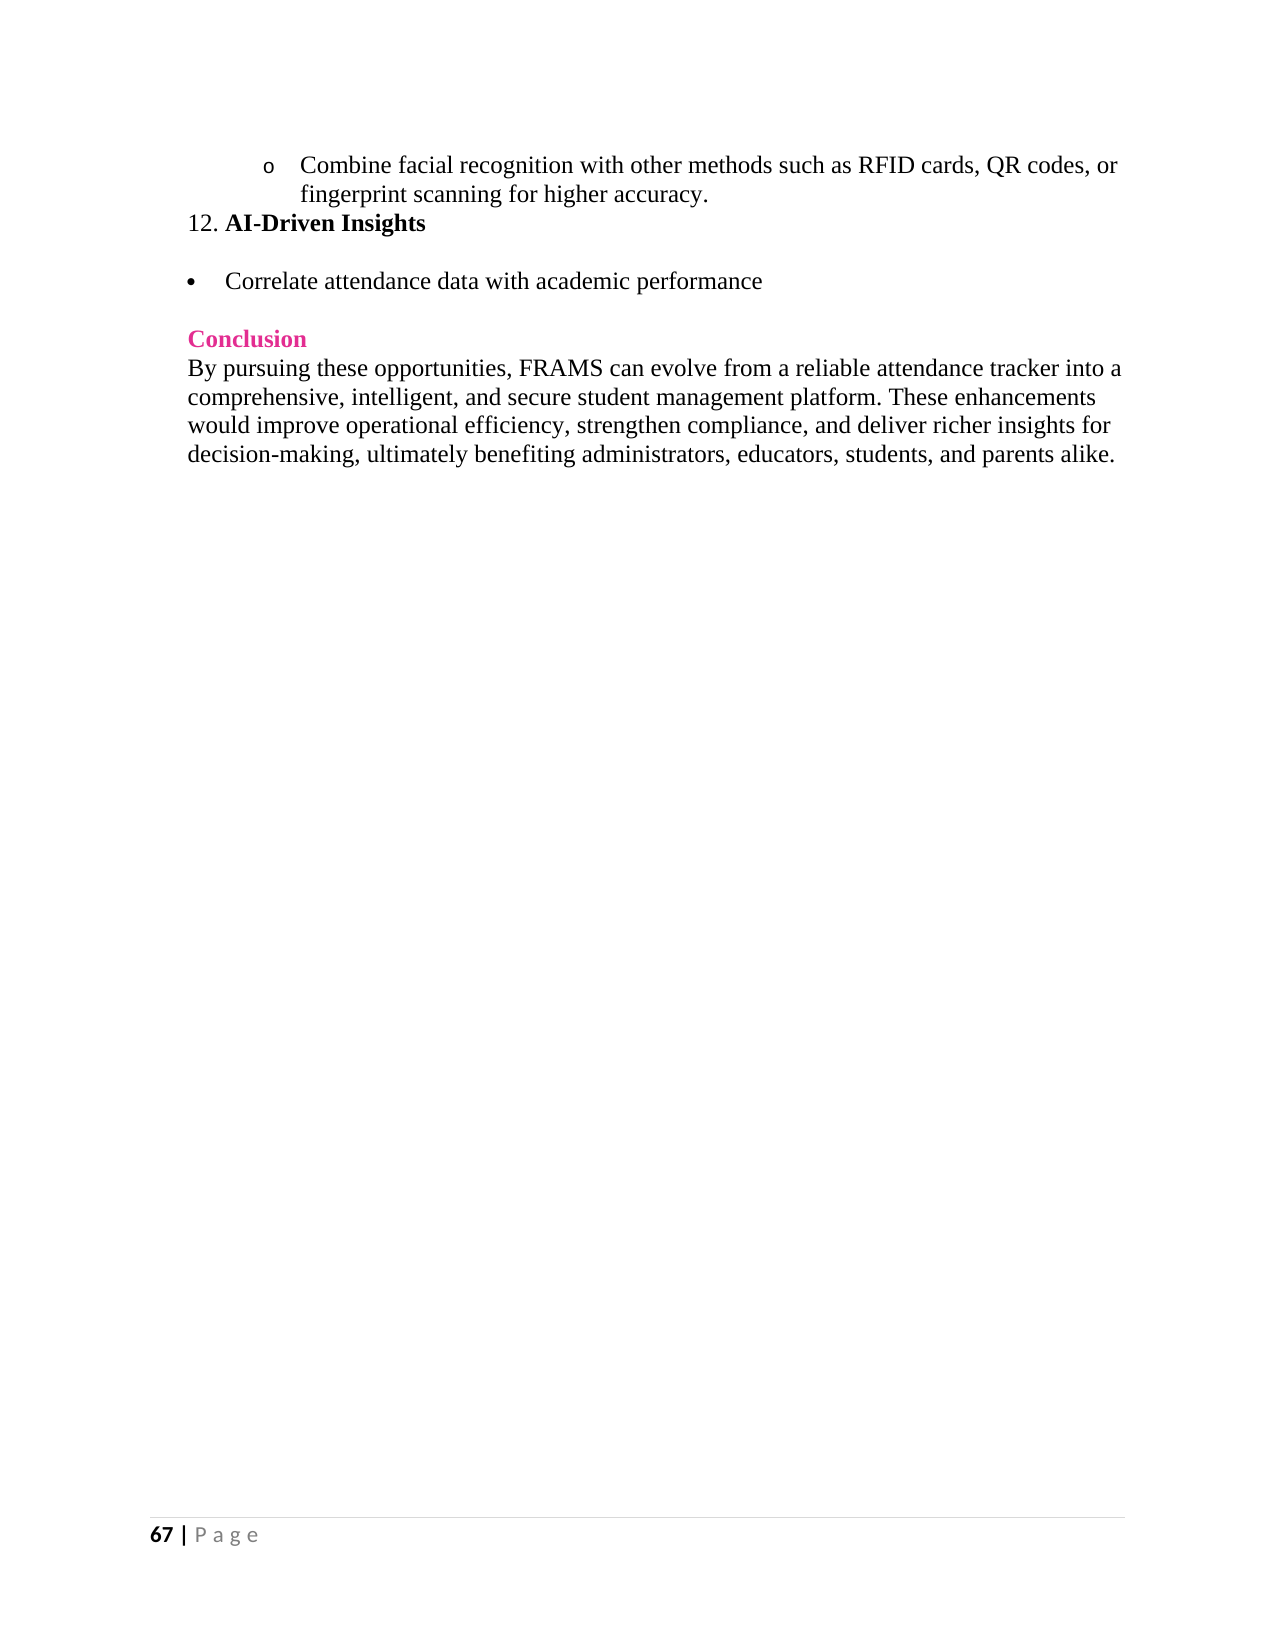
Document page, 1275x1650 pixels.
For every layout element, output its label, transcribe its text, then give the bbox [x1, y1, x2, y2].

list Correlate attendance data with academic performance [187, 266, 1125, 295]
text Conclusion By pursuing these opportunities, FRAMS can evolve from a reliable attendance tracker into a comprehensive, intelligent, and secure student management platform. These enhancements would improve operational efficiency, strengthen compliance, and deliver richer insights for decision-making, ultimately benefiting administrators, educators, students, and parents alike. [187, 324, 1125, 468]
list Combine facial recognition with other methods such as RFID cards, QR codes, or fingerprint scanning for higher accuracy. [262, 150, 1125, 208]
list AI-Driven Insights [187, 208, 1125, 237]
